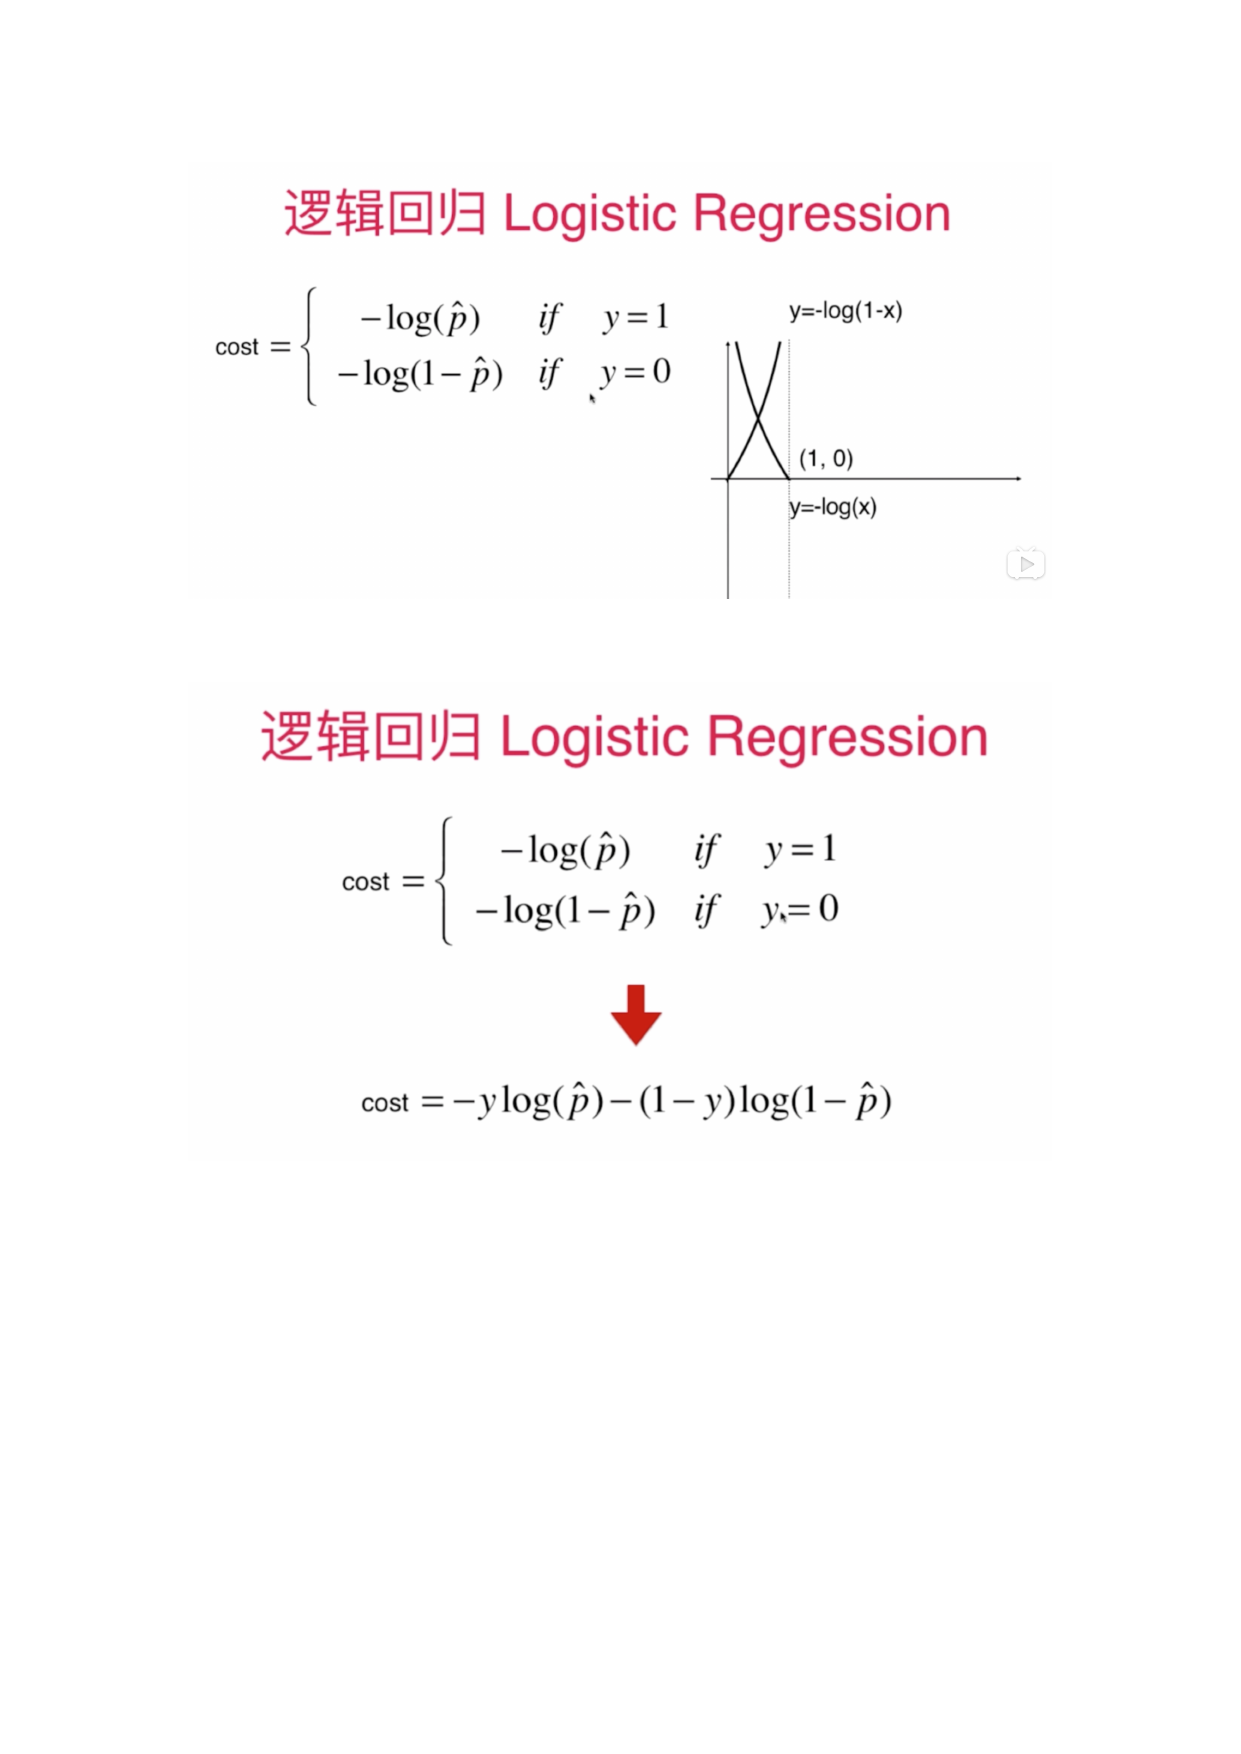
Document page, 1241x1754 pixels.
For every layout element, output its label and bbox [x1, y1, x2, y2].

picture [187, 682, 1053, 1161]
picture [187, 162, 1053, 599]
